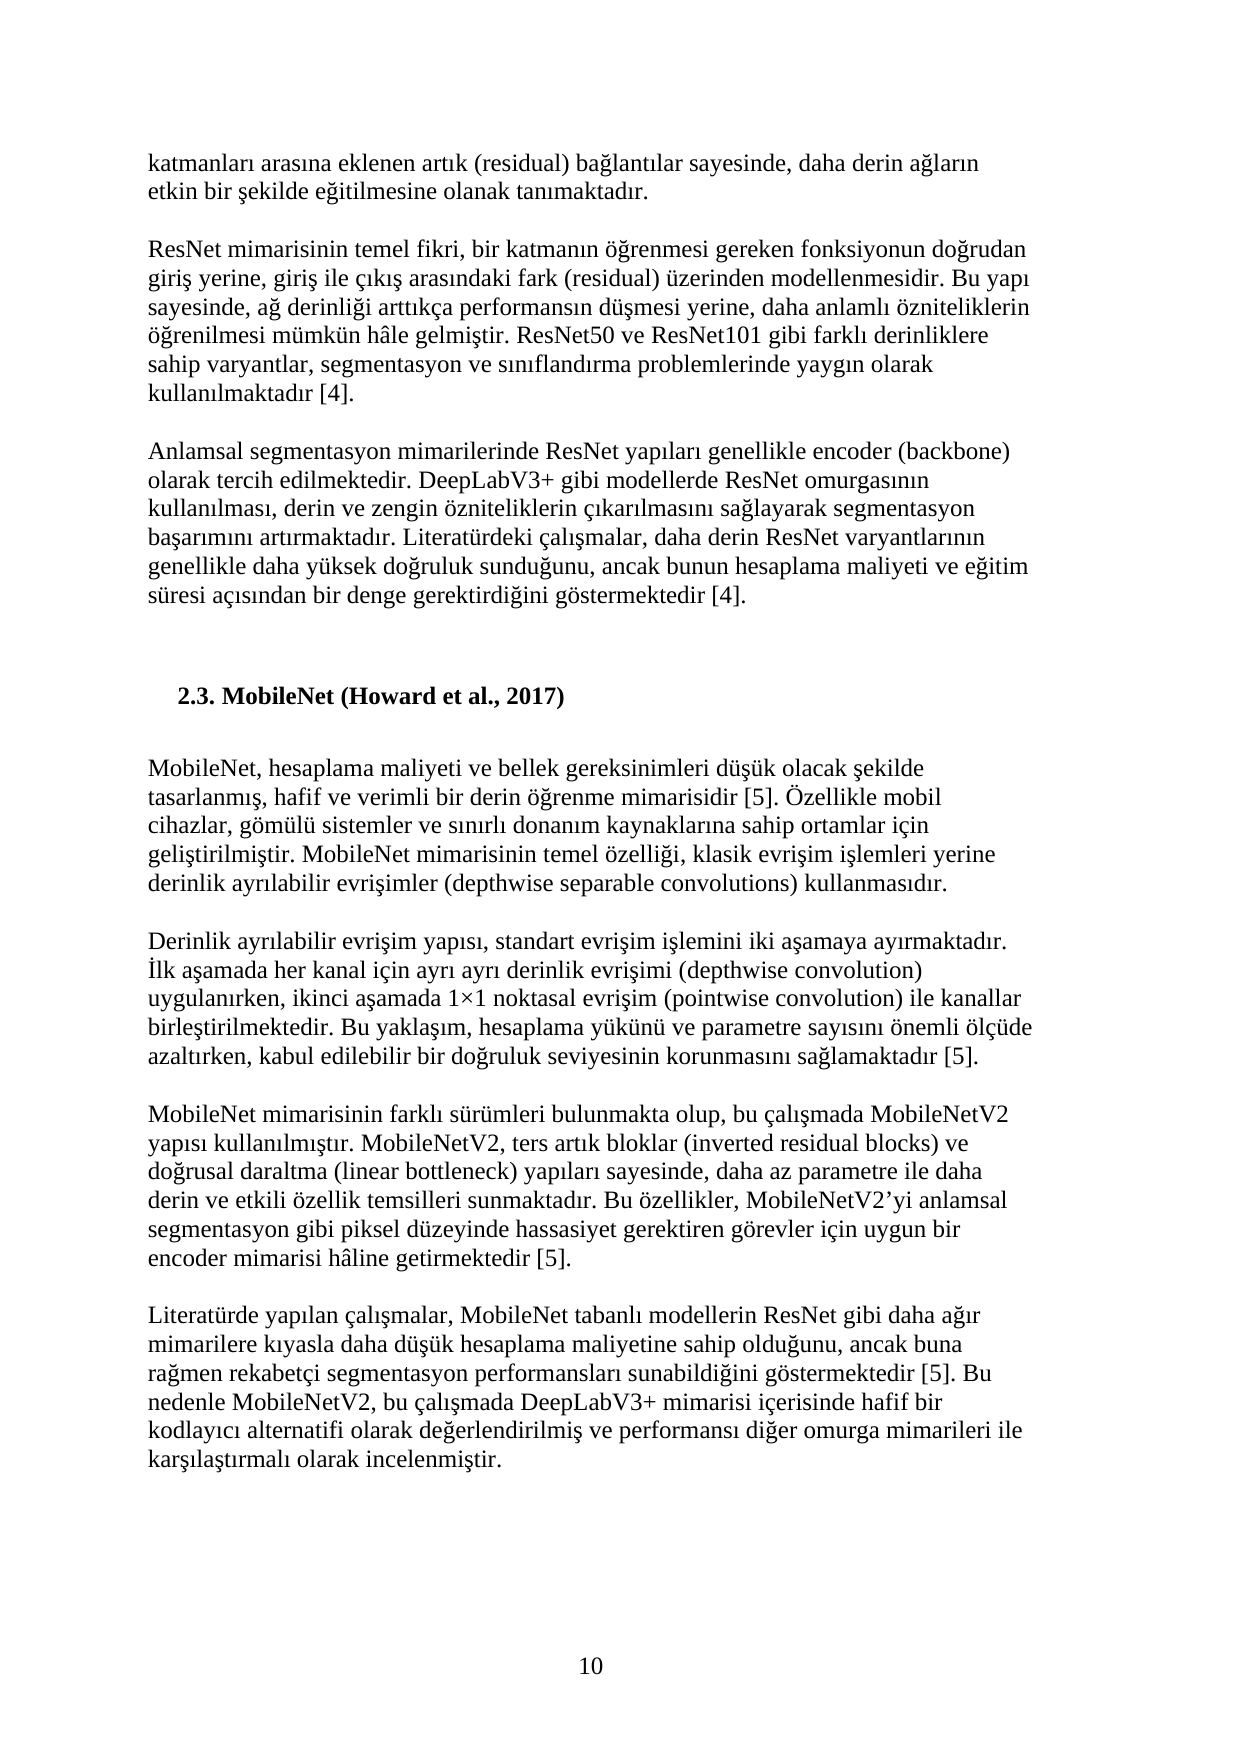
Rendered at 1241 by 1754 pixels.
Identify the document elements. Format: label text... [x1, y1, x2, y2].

subtitle MobileNet (Howard et al., 2017) [177, 681, 1033, 709]
text ResNet mimarisinin temel fikri, bir katmanın öğrenmesi gereken fonksiyonun doğrudan giriş yerine, giriş ile çıkış arasındaki fark (residual) üzerinden modellenmesidir. Bu yapı sayesinde, ağ derinliği arttıkça performansın düşmesi yerine, daha anlamlı özniteliklerin öğrenilmesi mümkün hâle gelmiştir. ResNet50 ve ResNet101 gibi farklı derinliklere sahip varyantlar, segmentasyon ve sınıflandırma problemlerinde yaygın olarak kullanılmaktadır [4]. [148, 234, 1033, 407]
text MobileNet mimarisinin farklı sürümleri bulunmakta olup, bu çalışmada MobileNetV2 yapısı kullanılmıştır. MobileNetV2, ters artık bloklar (inverted residual blocks) ve doğrusal daraltma (linear bottleneck) yapıları sayesinde, daha az parametre ile daha derin ve etkili özellik temsilleri sunmaktadır. Bu özellikler, MobileNetV2’yi anlamsal segmentasyon gibi piksel düzeyinde hassasiyet gerektiren görevler için uygun bir encoder mimarisi hâline getirmektedir [5]. [148, 1099, 1033, 1271]
text MobileNet, hesaplama maliyeti ve bellek gereksinimleri düşük olacak şekilde tasarlanmış, hafif ve verimli bir derin öğrenme mimarisidir [5]. Özellikle mobil cihazlar, gömülü sistemler ve sınırlı donanım kaynaklarına sahip ortamlar için geliştirilmiştir. MobileNet mimarisinin temel özelliği, klasik evrişim işlemleri yerine derinlik ayrılabilir evrişimler (depthwise separable convolutions) kullanmasıdır. [148, 753, 1033, 897]
text Derinlik ayrılabilir evrişim yapısı, standart evrişim işlemini iki aşamaya ayırmaktadır. İlk aşamada her kanal için ayrı ayrı derinlik evrişimi (depthwise convolution) uygulanırken, ikinci aşamada 1×1 noktasal evrişim (pointwise convolution) ile kanallar birleştirilmektedir. Bu yaklaşım, hesaplama yükünü ve parametre sayısını önemli ölçüde azaltırken, kabul edilebilir bir doğruluk seviyesinin korunmasını sağlamaktadır [5]. [148, 926, 1033, 1070]
text Anlamsal segmentasyon mimarilerinde ResNet yapıları genellikle encoder (backbone) olarak tercih edilmektedir. DeepLabV3+ gibi modellerde ResNet omurgasının kullanılması, derin ve zengin özniteliklerin çıkarılmasını sağlayarak segmentasyon başarımını artırmaktadır. Literatürdeki çalışmalar, daha derin ResNet varyantlarının genellikle daha yüksek doğruluk sunduğunu, ancak bunun hesaplama maliyeti ve eğitim süresi açısından bir denge gerektirdiğini göstermektedir [4]. [148, 436, 1033, 608]
text Literatürde yapılan çalışmalar, MobileNet tabanlı modellerin ResNet gibi daha ağır mimarilere kıyasla daha düşük hesaplama maliyetine sahip olduğunu, ancak buna rağmen rekabetçi segmentasyon performansları sunabildiğini göstermektedir [5]. Bu nedenle MobileNetV2, bu çalışmada DeepLabV3+ mimarisi içerisinde hafif bir kodlayıcı alternatifi olarak değerlendirilmiş ve performansı diğer omurga mimarileri ile karşılaştırmalı olarak incelenmiştir. [148, 1301, 1033, 1473]
